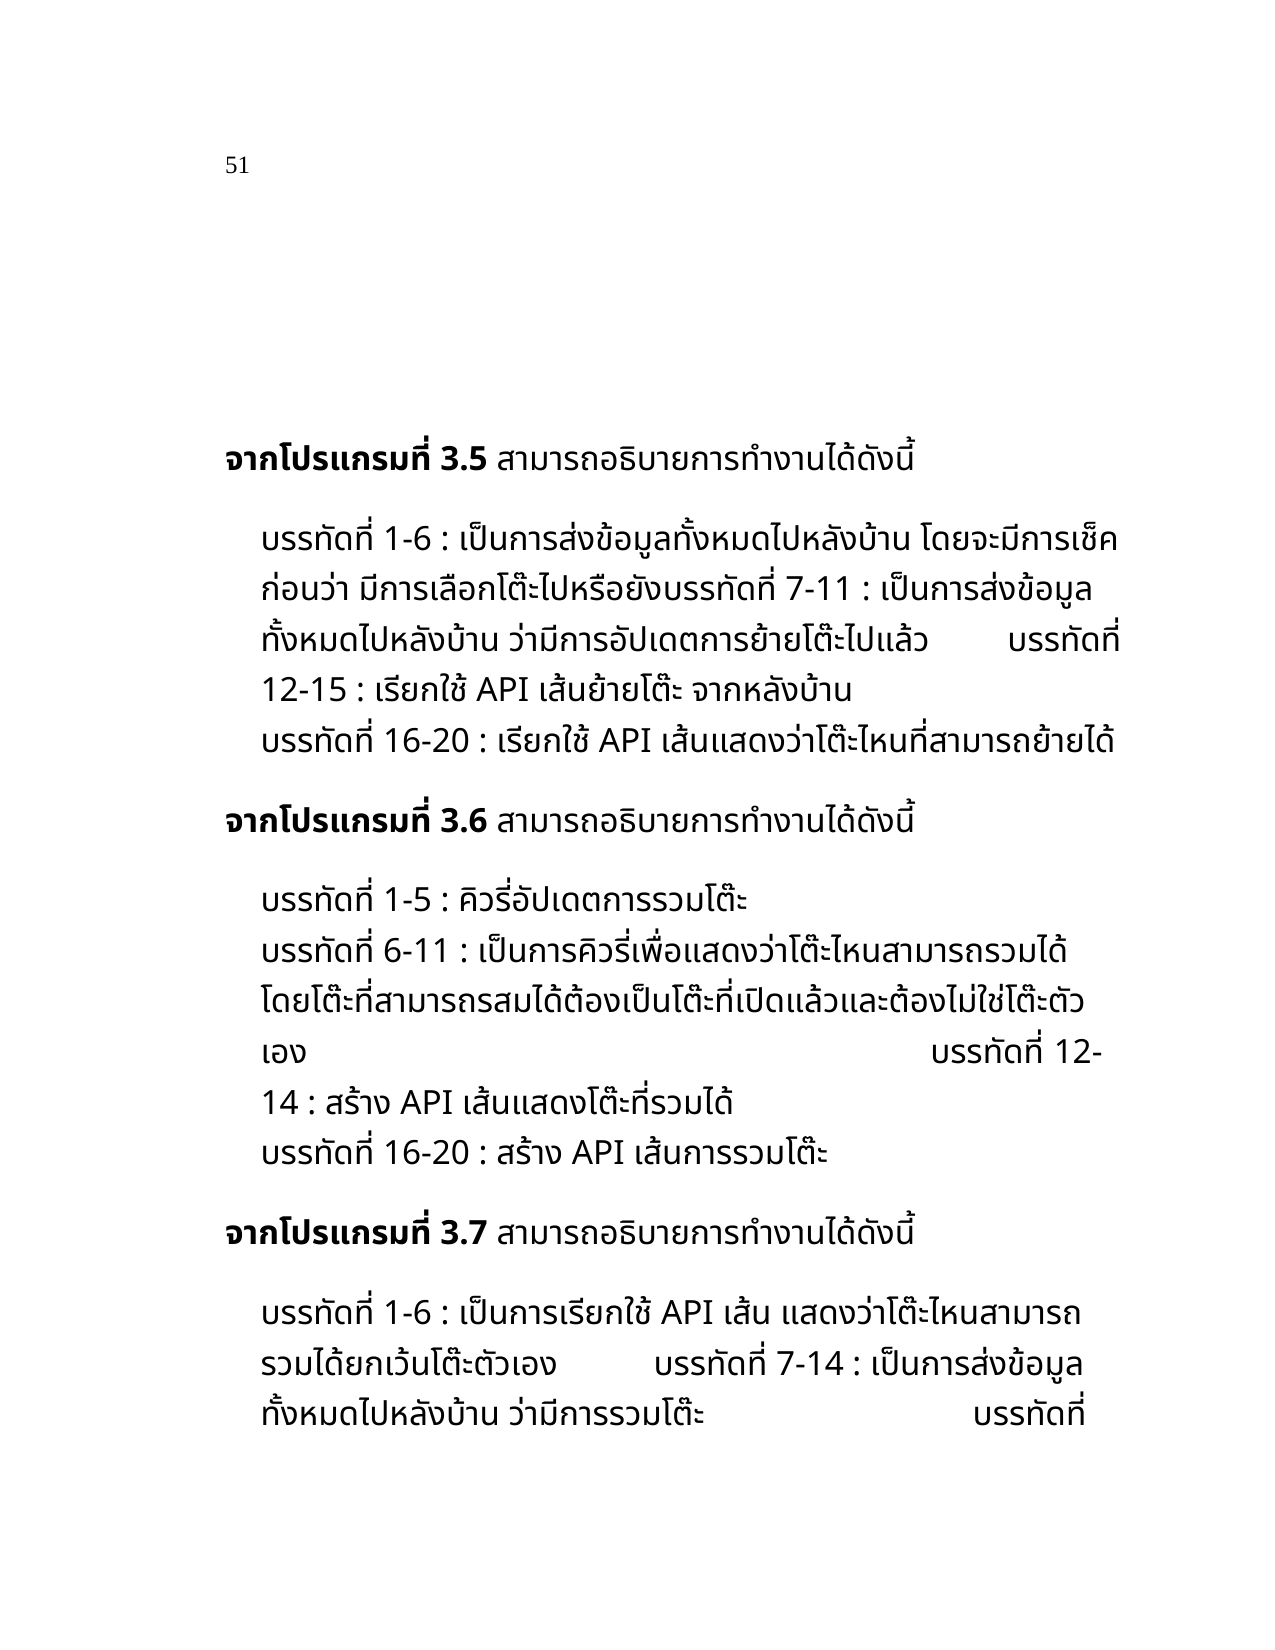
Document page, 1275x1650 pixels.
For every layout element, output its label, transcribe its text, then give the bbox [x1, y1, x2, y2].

text จากโปรแกรมที่ 3.5 สามารถอธิบายการทำงานได้ดังนี้ [225, 434, 1125, 485]
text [260, 1289, 1125, 1440]
text บรรทัดที่ 1-5 : คิวรี่อัปเดตการรวมโต๊ะ บรรทัดที่ 6-11 : เป็นการคิวรี่เพื่อแสดงว่าโต๊ะไหนสามารถรวมได้ โดยโต๊ะที่สามารถรสมได้ต้องเป็นโต๊ะที่เปิดแล้วและต้องไม่ใช่โต๊ะตัวเอง บรรทัดที่ 12-14 : สร้าง API เส้นแสดงโต๊ะที่รวมได้ บรรทัดที่ 16-20 : สร้าง API เส้นการรวมโต๊ะ [260, 876, 1125, 1180]
text จากโปรแกรมที่ 3.7 สามารถอธิบายการทำงานได้ดังนี้ [225, 1209, 1125, 1259]
text จากโปรแกรมที่ 3.6 สามารถอธิบายการทำงานได้ดังนี้ [225, 796, 1125, 847]
text บรรทัดที่ 1-6 : เป็นการส่งข้อมูลทั้งหมดไปหลังบ้าน โดยจะมีการเช็คก่อนว่า มีการเลือกโต๊ะไปหรือยังบรรทัดที่ 7-11 : เป็นการส่งข้อมูลทั้งหมดไปหลังบ้าน ว่ามีการอัปเดตการย้ายโต๊ะไปแล้ว บรรทัดที่ 12-15 : เรียกใช้ API เส้นย้ายโต๊ะ จากหลังบ้าน บรรทัดที่ 16-20 : เรียกใช้ API เส้นแสดงว่าโต๊ะไหนที่สามารถย้ายได้ [260, 514, 1125, 767]
